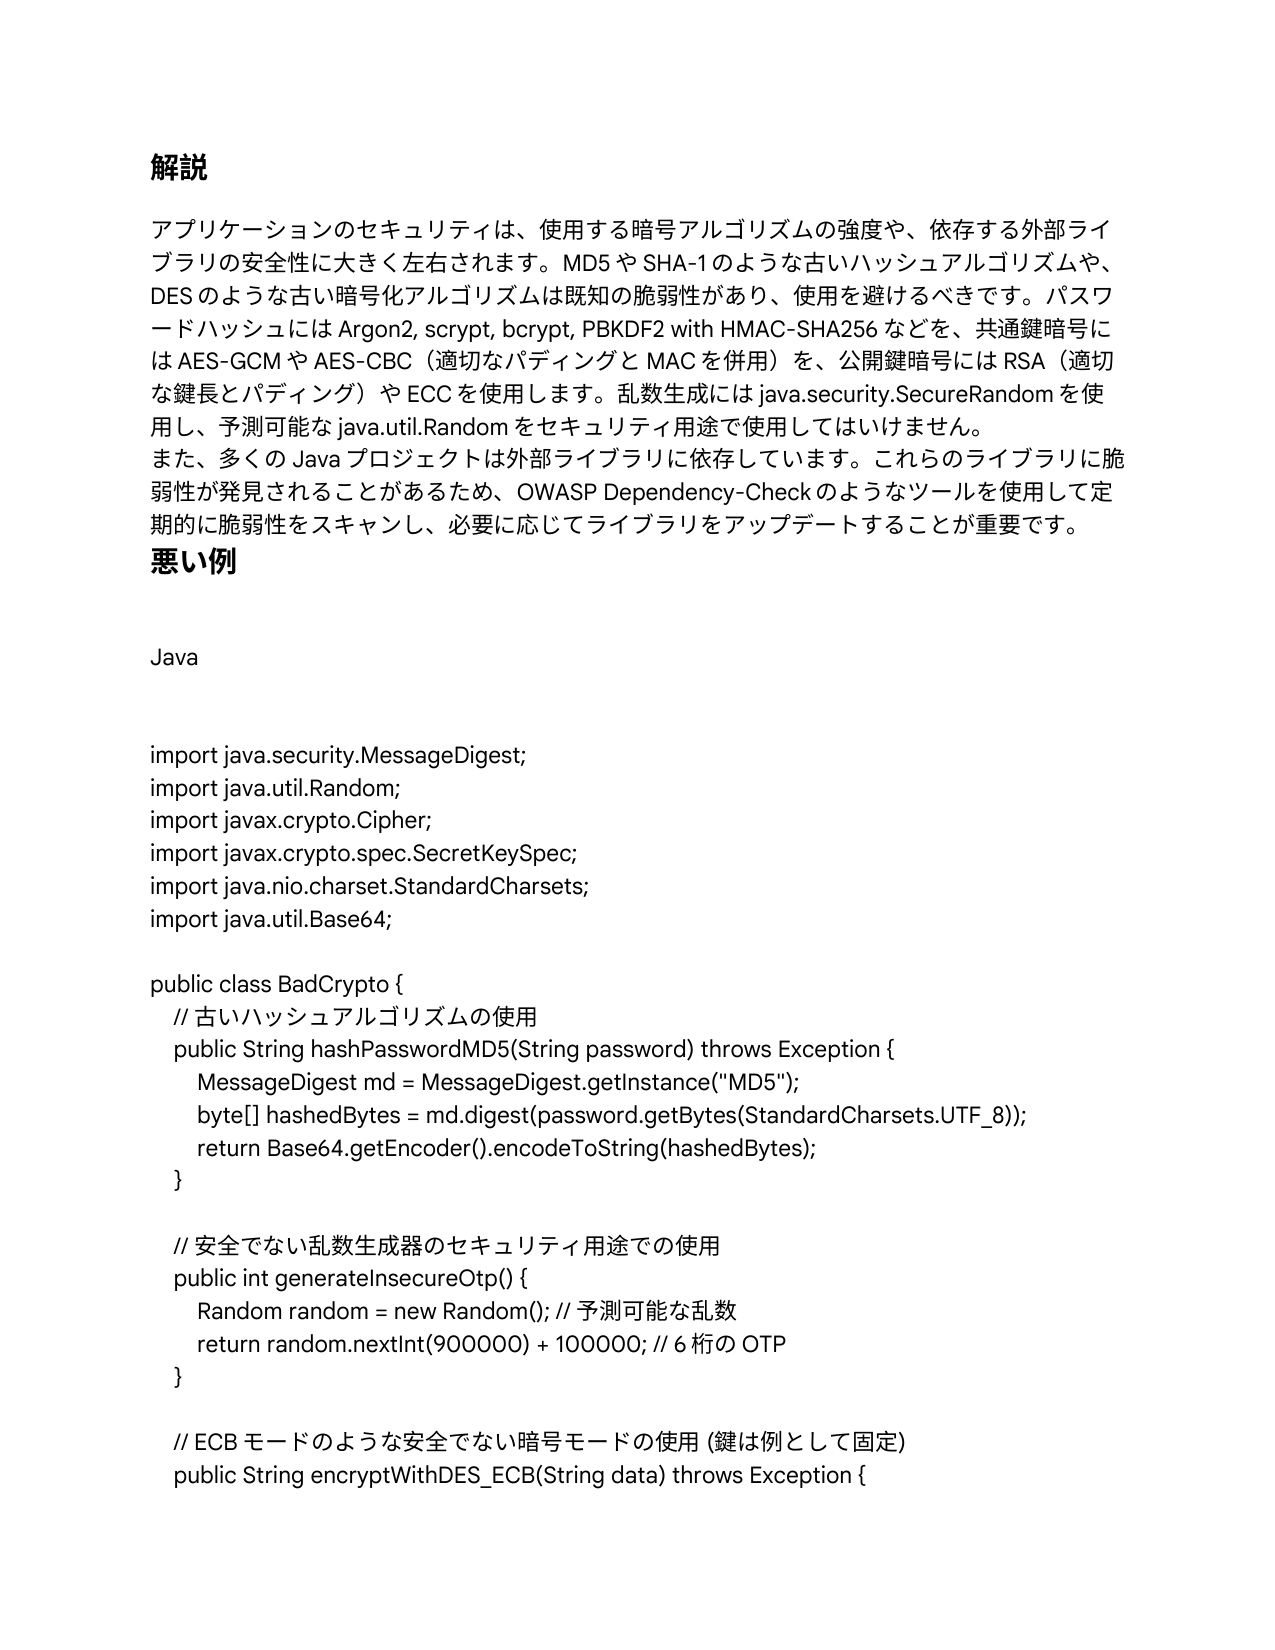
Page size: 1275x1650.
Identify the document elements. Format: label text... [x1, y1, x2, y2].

subtitle 悪い例 [150, 544, 1125, 580]
subtitle 解説 [150, 150, 1125, 187]
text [150, 741, 1125, 1489]
text Java [150, 643, 1125, 672]
text アプリケーションのセキュリティは、使用する暗号アルゴリズムの強度や、依存する外部ライブラリの安全性に大きく左右されます。MD5やSHA-1のような古いハッシュアルゴリズムや、DESのような古い暗号化アルゴリズムは既知の脆弱性があり、使用を避けるべきです。パスワードハッシュにはArgon2, scrypt, bcrypt, PBKDF2 with HMAC-SHA256などを、共通鍵暗号にはAES-GCMやAES-CBC（適切なパディングとMACを併用）を、公開鍵暗号にはRSA（適切な鍵長とパディング）やECCを使用します。乱数生成にはjava.security.SecureRandomを使用し、予測可能なjava.util.Randomをセキュリティ用途で使用してはいけません。 [150, 217, 1125, 442]
text また、多くのJavaプロジェクトは外部ライブラリに依存しています。これらのライブラリに脆弱性が発見されることがあるため、OWASP Dependency-Checkのようなツールを使用して定期的に脆弱性をスキャンし、必要に応じてライブラリをアップデートすることが重要です。 [150, 446, 1125, 540]
